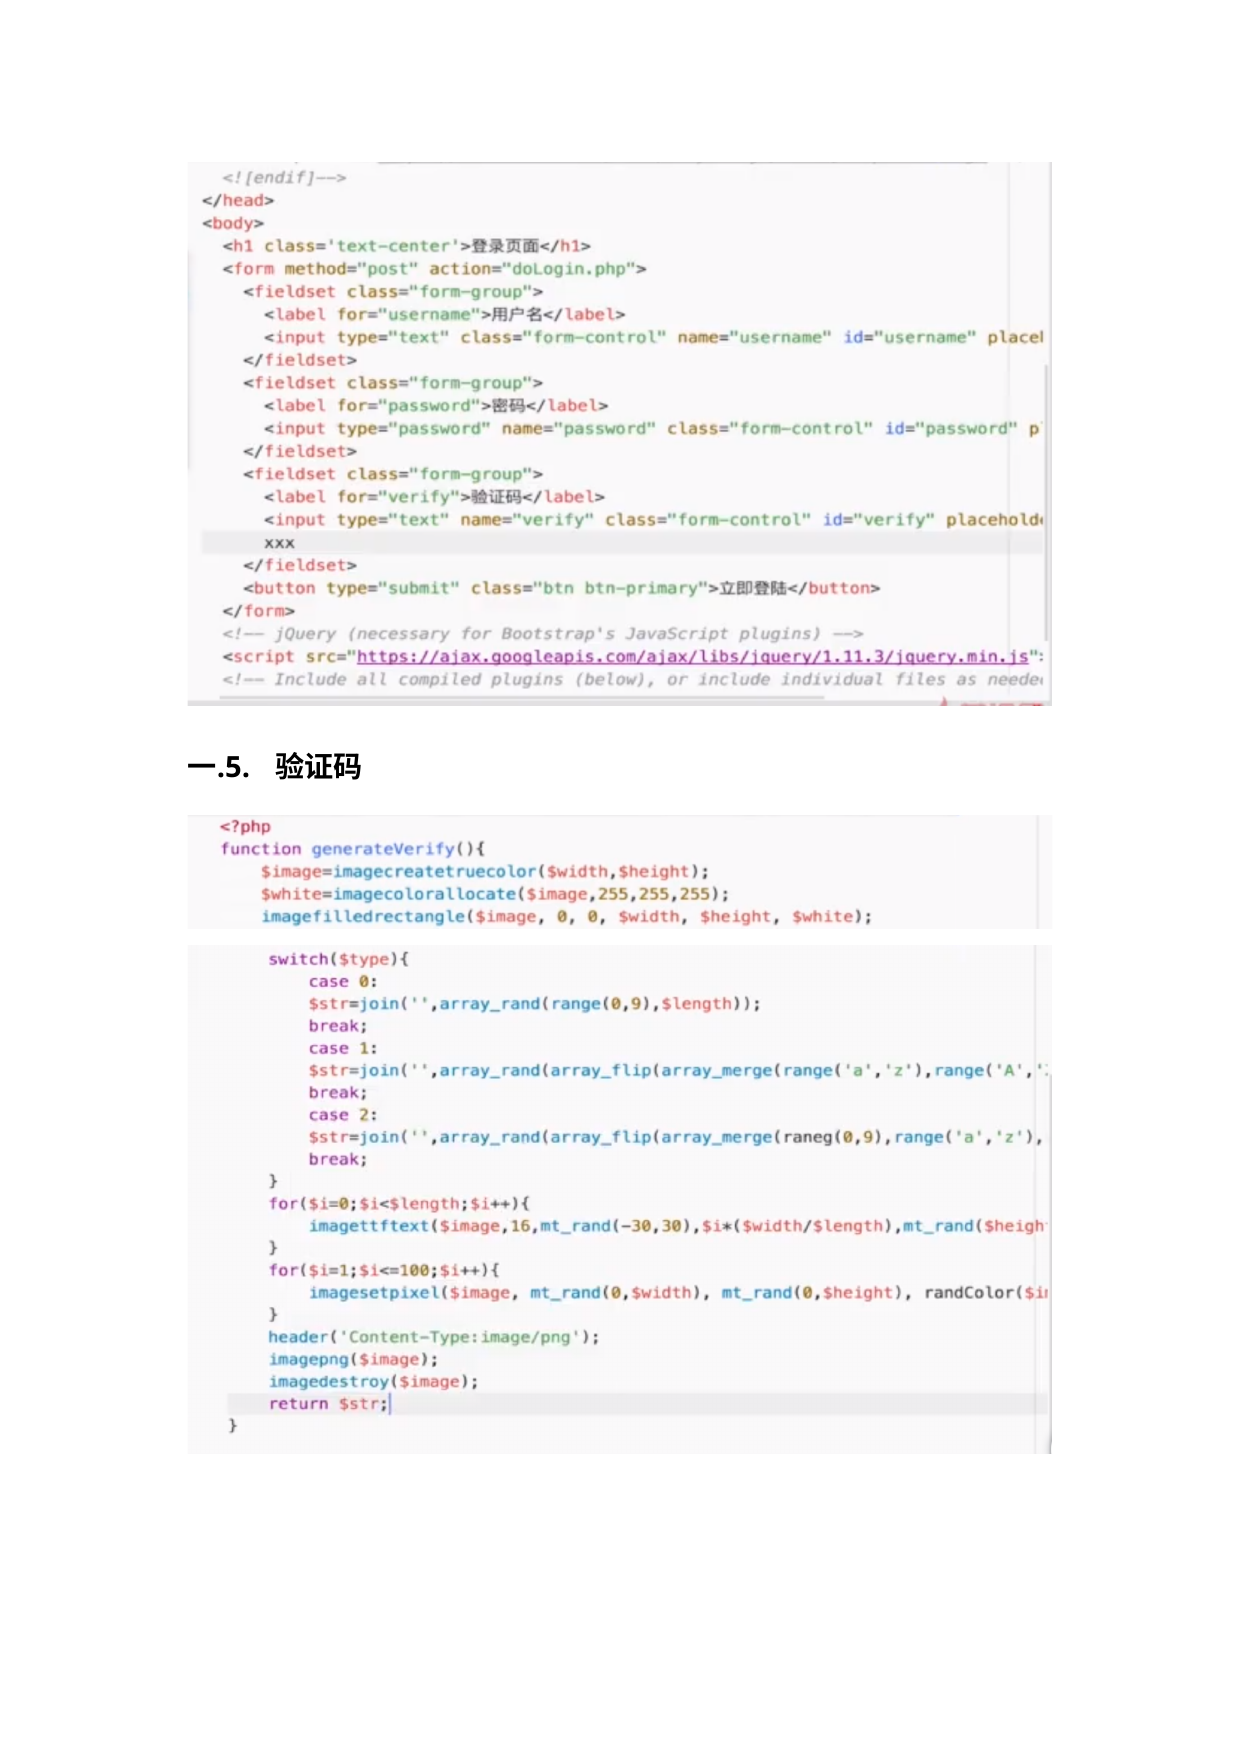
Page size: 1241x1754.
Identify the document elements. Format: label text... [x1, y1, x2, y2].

subtitle 验证码 [187, 744, 1053, 786]
picture [187, 162, 1052, 706]
picture [187, 815, 1053, 929]
picture [187, 945, 1052, 1454]
